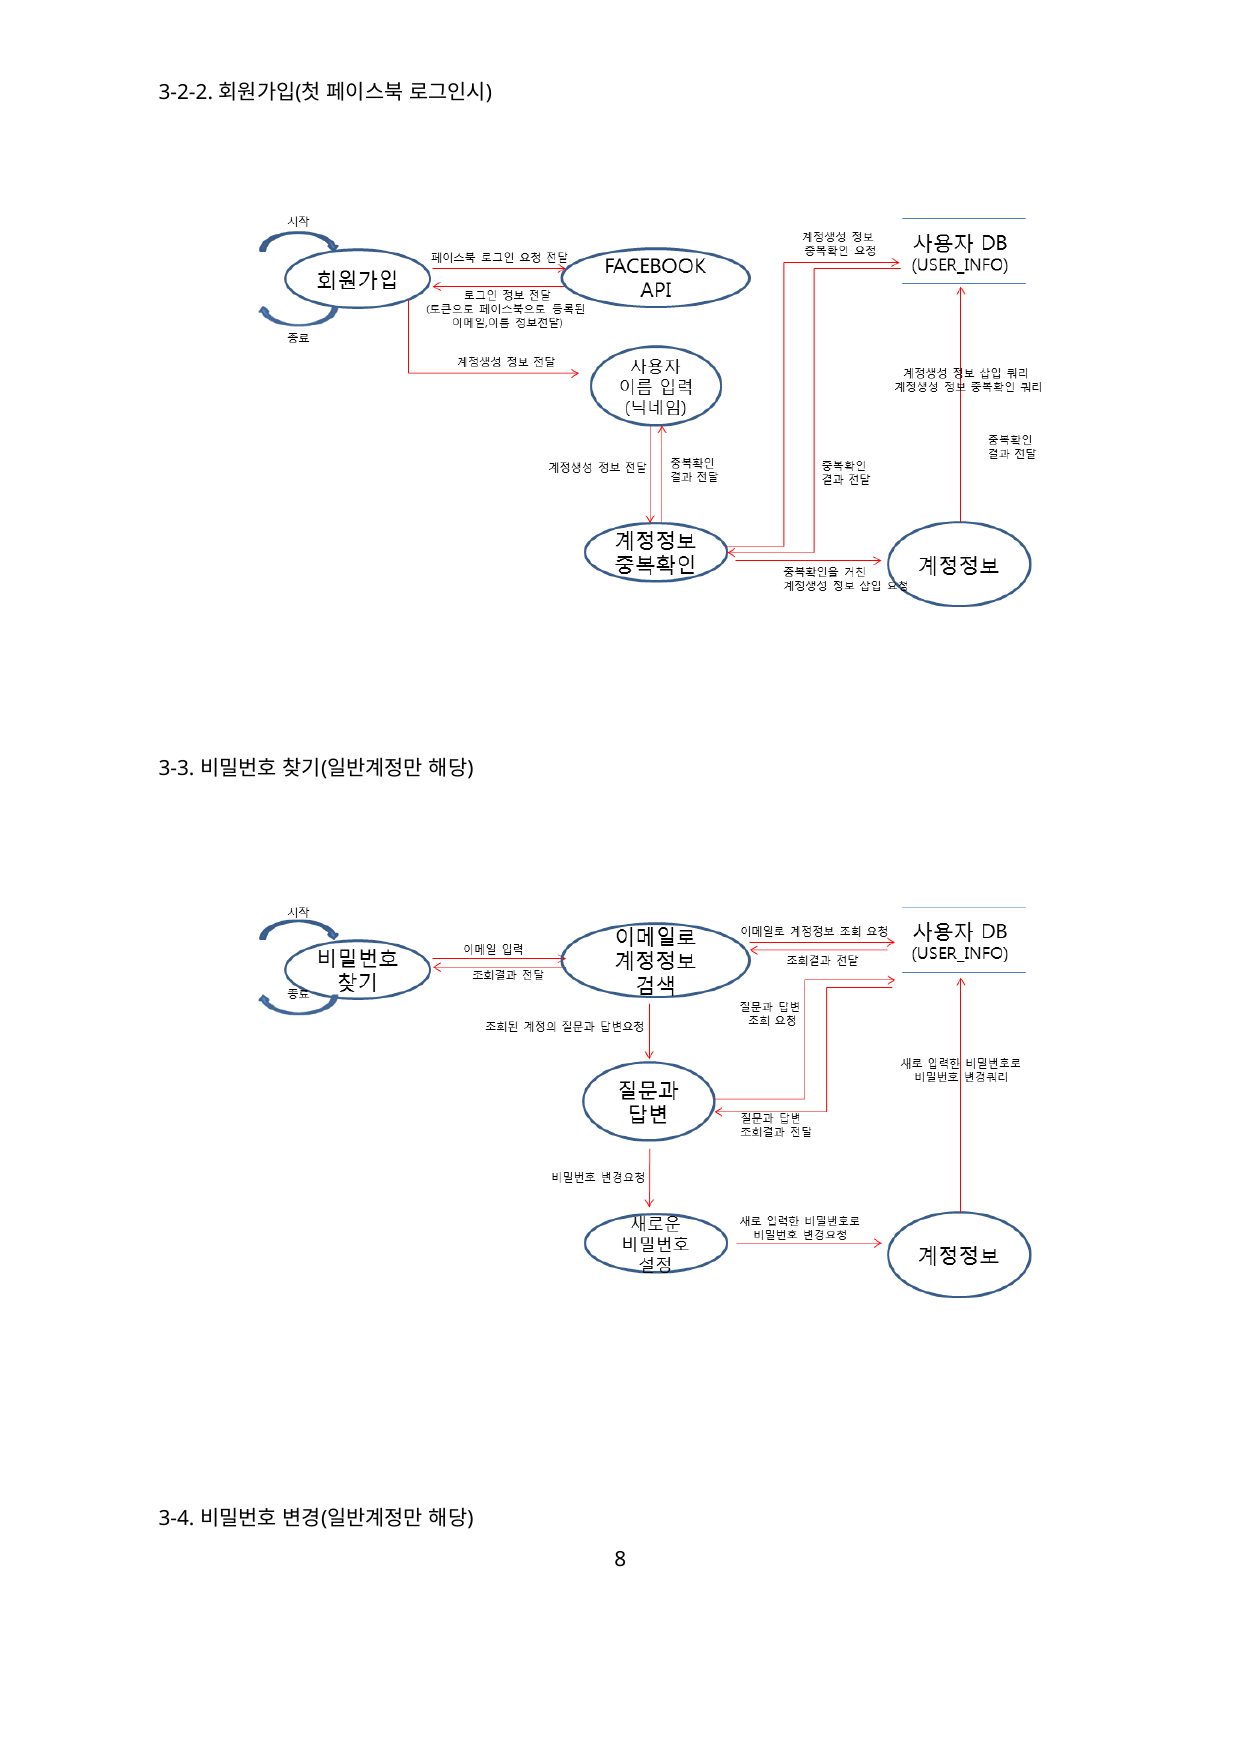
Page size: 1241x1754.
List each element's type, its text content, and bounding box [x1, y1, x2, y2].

picture [251, 806, 1073, 1423]
text 3-3. 비밀번호 찾기(일반계정만 해당) [75, 751, 1165, 781]
text 3-4. 비밀번호 변경(일반계정만 해당) [75, 1501, 1165, 1531]
list 3-2-2. 회원가입(첫 페이스북 로그인시) [75, 75, 1165, 105]
picture [251, 109, 1073, 726]
